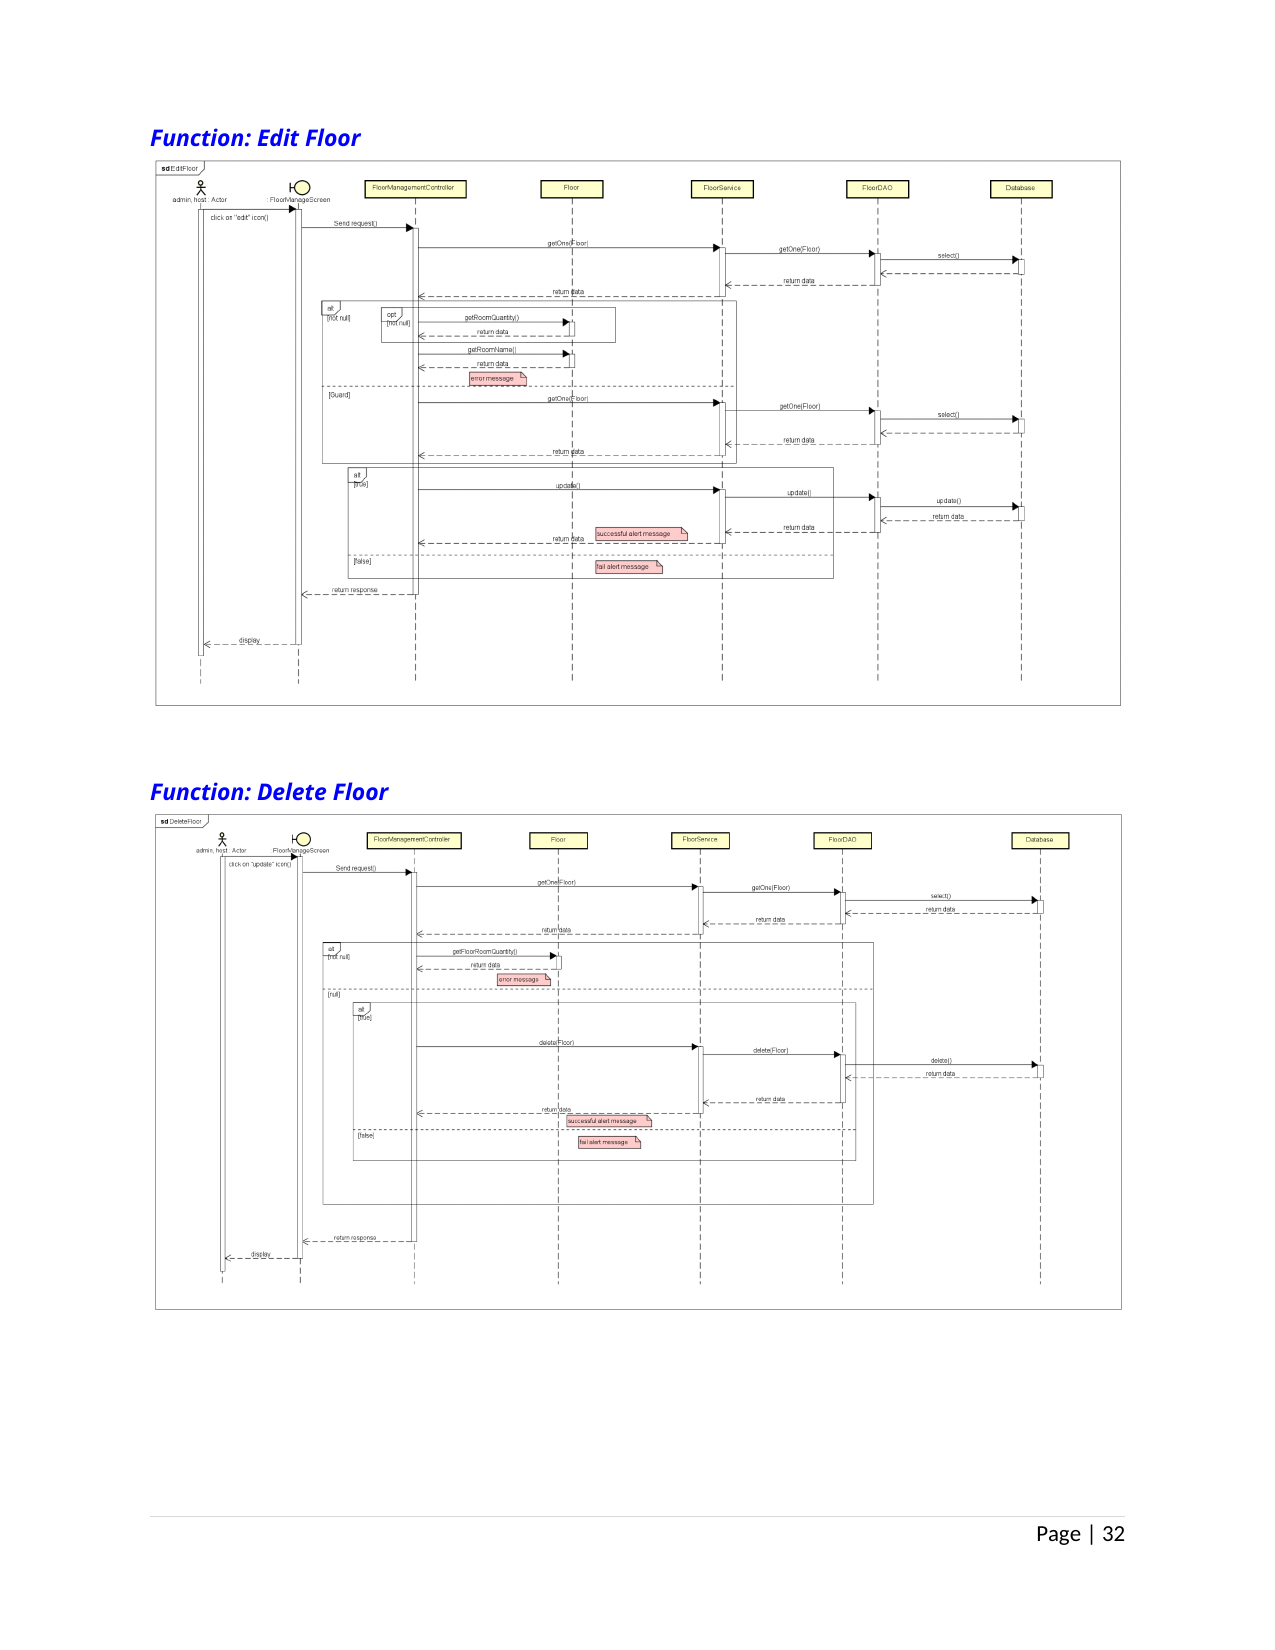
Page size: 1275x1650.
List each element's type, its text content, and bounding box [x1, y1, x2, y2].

picture [150, 809, 1125, 1314]
subtitle Function: Edit Floor [150, 122, 1125, 153]
subtitle Function: Delete Floor [150, 776, 1125, 807]
picture [150, 156, 1125, 711]
